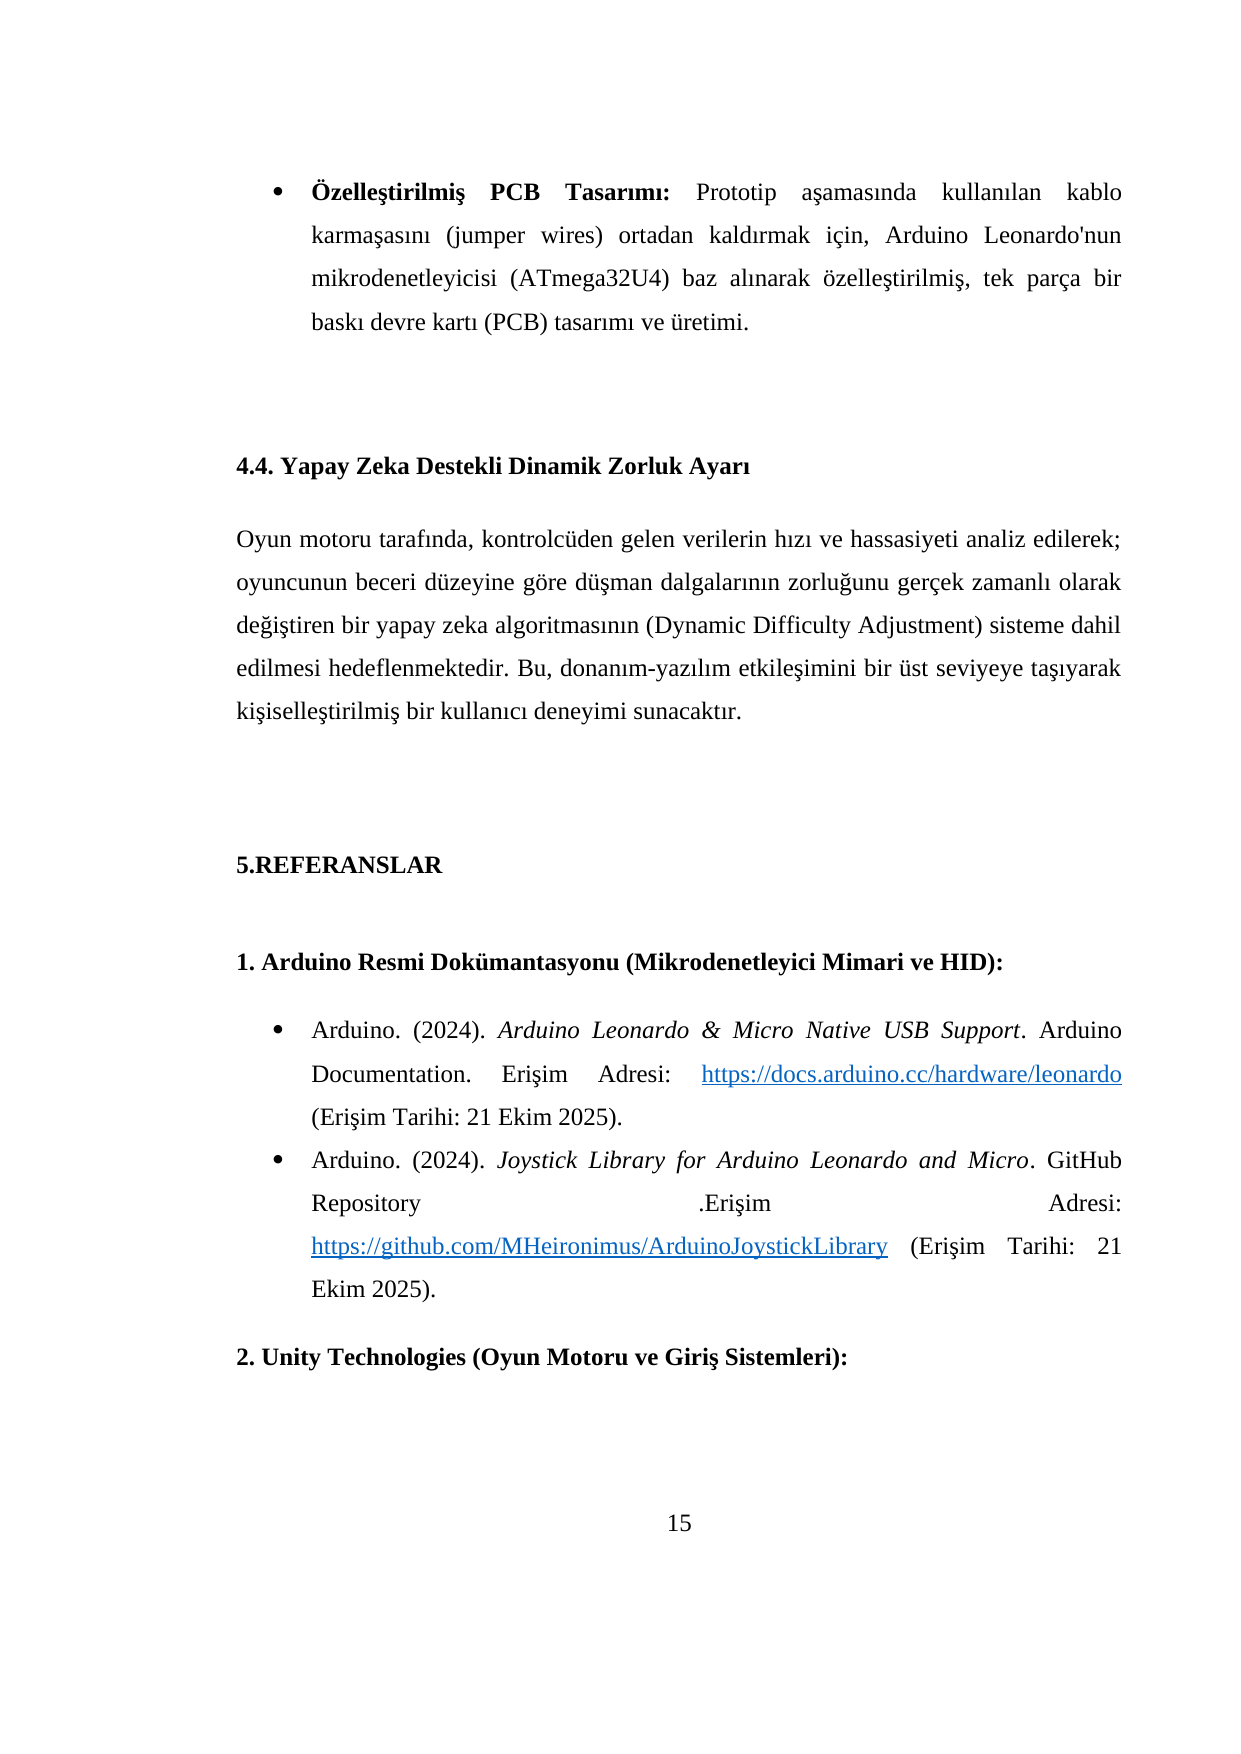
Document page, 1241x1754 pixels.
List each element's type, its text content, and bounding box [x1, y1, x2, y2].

text 2. Unity Technologies (Oyun Motoru ve Giriş Sistemleri): [236, 1342, 1122, 1371]
list Arduino. (2024). Arduino Leonardo & Micro Native USB Support. Arduino Documentation. Erişim Adresi: https://docs.arduino.cc/hardware/leonardo (Erişim Tarihi: 21 Ekim 2025). [274, 1016, 1122, 1131]
list Arduino. (2024). Joystick Library for Arduino Leonardo and Micro. GitHub Repository .Erişim Adresi: https://github.com/MHeironimus/ArduinoJoystickLibrary (Erişim Tarihi: 21 Ekim 2025). [274, 1145, 1122, 1303]
subtitle 4.4. Yapay Zeka Destekli Dinamik Zorluk Ayarı [236, 451, 1122, 480]
list Özelleştirilmiş PCB Tasarımı: Prototip aşamasında kullanılan kablo karmaşasını (jumper wires) ortadan kaldırmak için, Arduino Leonardo'nun mikrodenetleyicisi (ATmega32U4) baz alınarak özelleştirilmiş, tek parça bir baskı devre kartı (PCB) tasarımı ve üretimi. [274, 177, 1122, 335]
subtitle 5.REFERANSLAR [236, 851, 1122, 879]
text Oyun motoru tarafında, kontrolcüden gelen verilerin hızı ve hassasiyeti analiz edilerek; oyuncunun beceri düzeyine göre düşman dalgalarının zorluğunu gerçek zamanlı olarak değiştiren bir yapay zeka algoritmasının (Dynamic Difficulty Adjustment) sisteme dahil edilmesi hedeflenmektedir. Bu, donanım-yazılım etkileşimini bir üst seviyeye taşıyarak kişiselleştirilmiş bir kullanıcı deneyimi sunacaktır. [236, 524, 1122, 725]
text 1. Arduino Resmi Dokümantasyonu (Mikrodenetleyici Mimari ve HID): [236, 947, 1122, 976]
